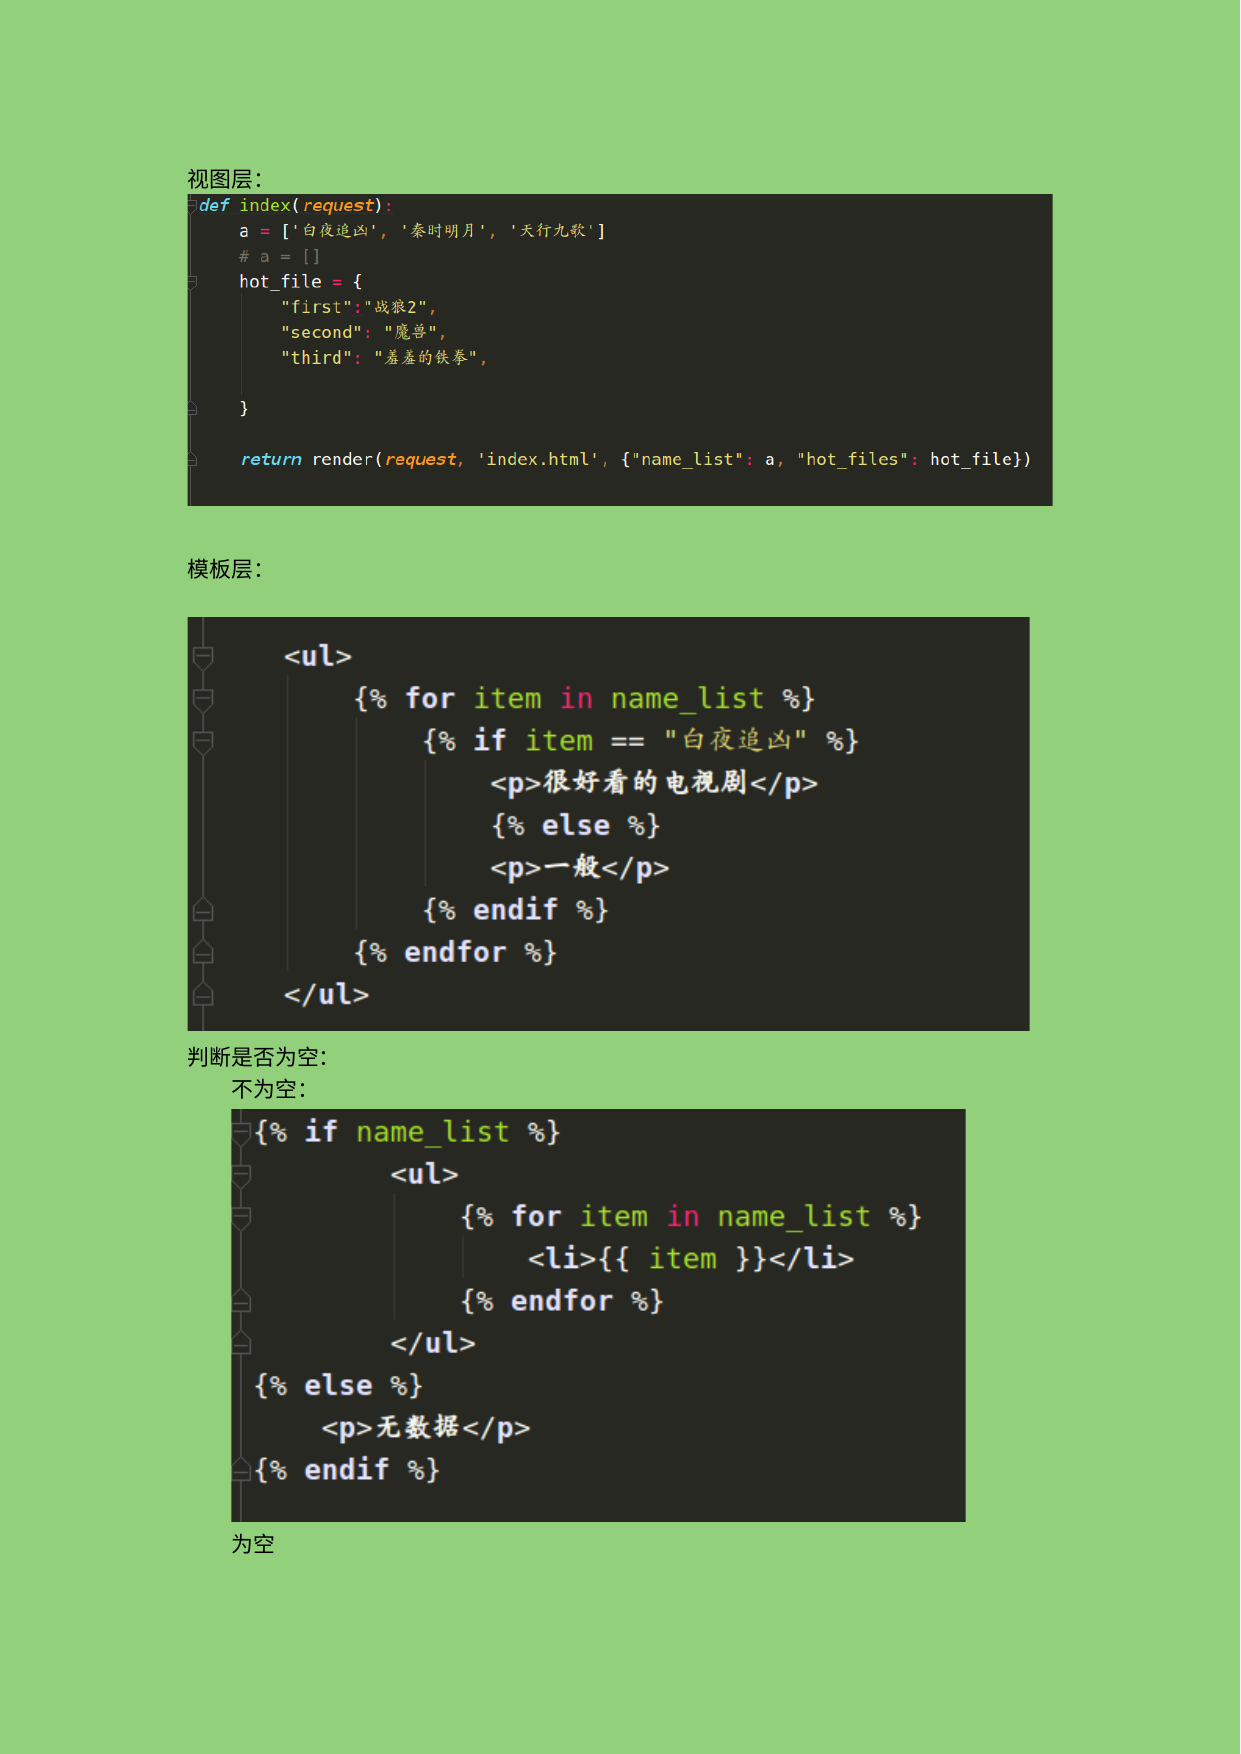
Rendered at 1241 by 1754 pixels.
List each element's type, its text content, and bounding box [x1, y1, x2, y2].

text 不为空： [187, 1072, 1053, 1104]
text 为空 [187, 1527, 1053, 1559]
text 模板层： [187, 552, 1053, 584]
text 判断是否为空： [187, 1039, 1053, 1072]
text 视图层： [187, 162, 1053, 194]
picture [187, 617, 1030, 1031]
picture [231, 1109, 966, 1522]
picture [187, 194, 1053, 506]
